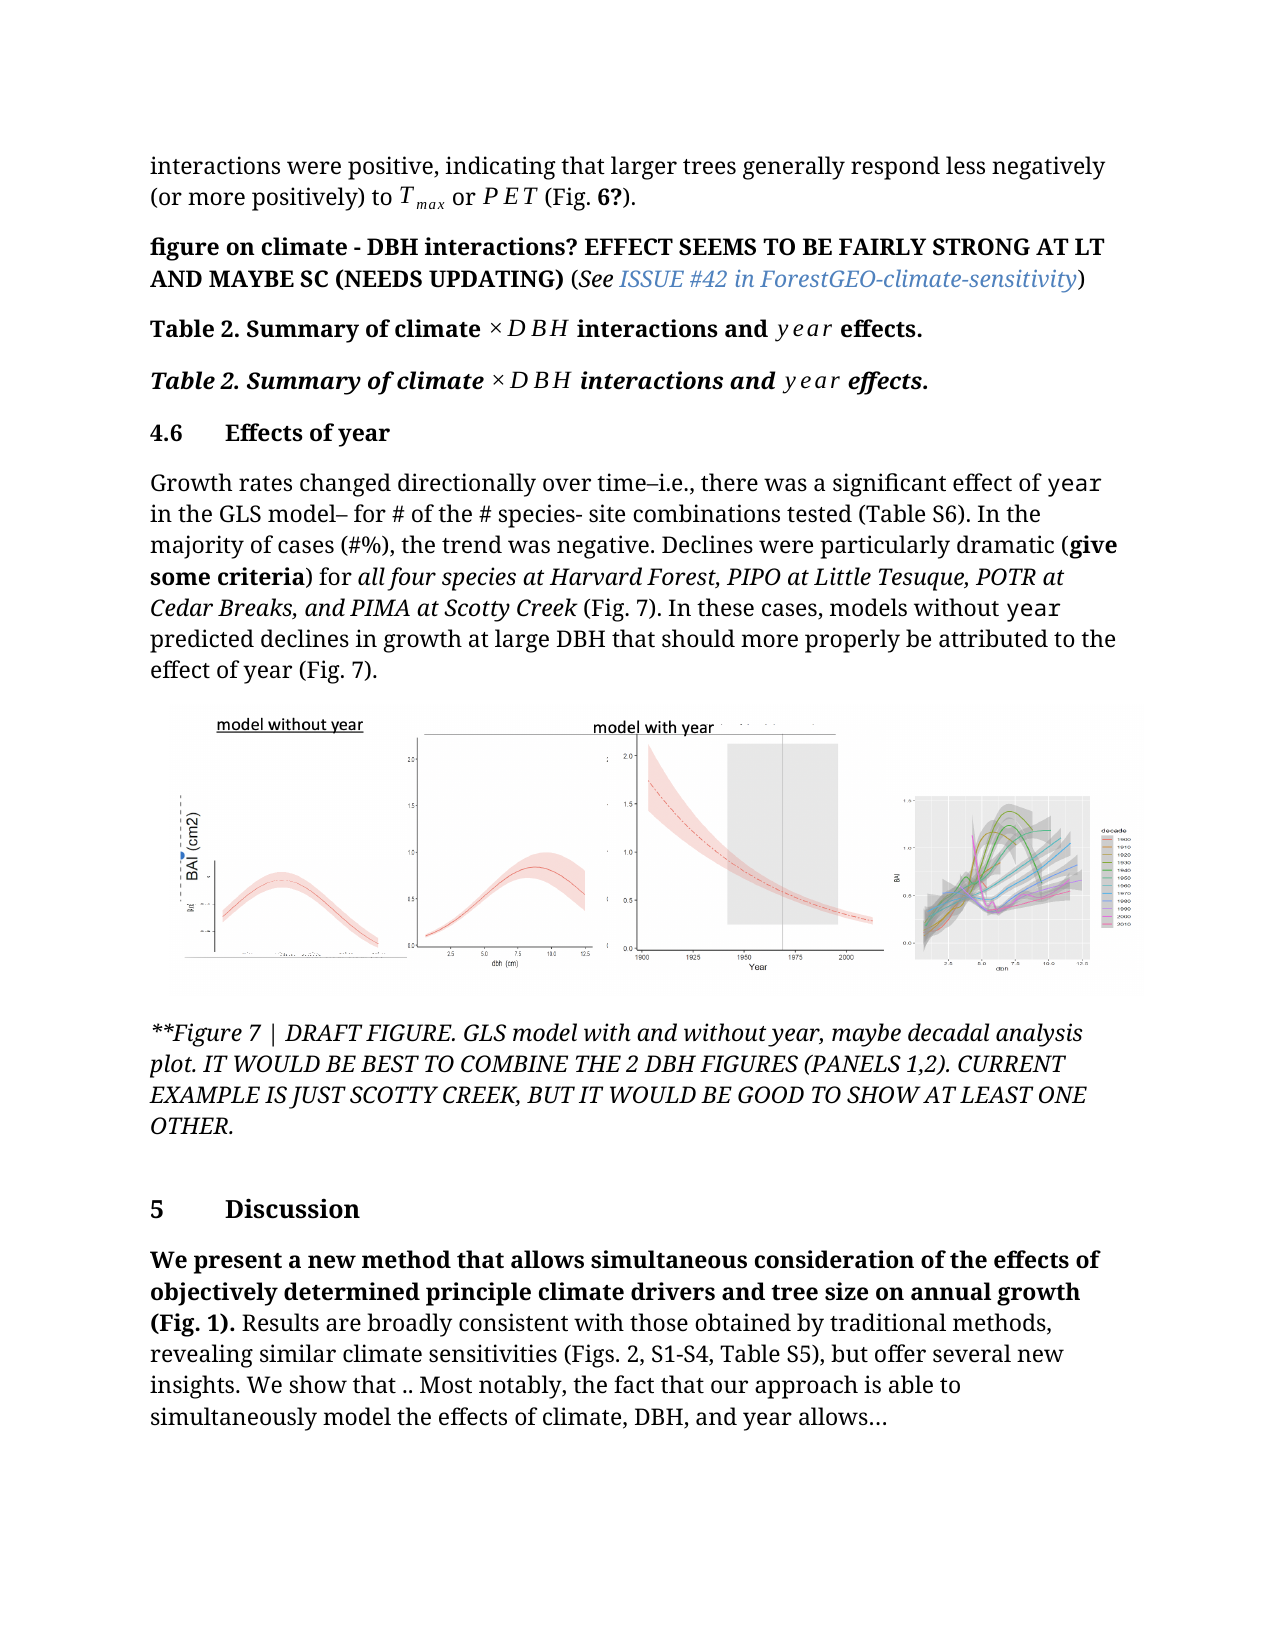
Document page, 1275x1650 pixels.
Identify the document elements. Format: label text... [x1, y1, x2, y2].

subtitle 4.6 Effects of year [150, 417, 1125, 448]
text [150, 150, 1125, 213]
text Table 2. Summary of climate interactions and effects. [150, 365, 1125, 396]
text Table 2. Summary of climate interactions and effects. [150, 313, 1125, 344]
picture [168, 704, 1144, 996]
text Growth rates changed directionally over time–i.e., there was a significant effect of year in the GLS model– for # of the # species- site combinations tested (Table S6). In the majority of cases (#%), the trend was negative. Declines were particularly dramatic (give some criteria) for all four species at Harvard Forest, PIPO at Little Tesuque, POTR at Cedar Breaks, and PIMA at Scotty Creek (Fig. 7). In these cases, models without year predicted declines in growth at large DBH that should more properly be attributed to the effect of year (Fig. 7). [150, 467, 1125, 686]
text figure on climate - DBH interactions? EFFECT SEEMS TO BE FAIRLY STRONG AT LT AND MAYBE SC (NEEDS UPDATING) (See ISSUE #42 in ForestGEO-climate-sensitivity) [150, 231, 1125, 294]
subtitle 5 Discussion [150, 1192, 1125, 1226]
text **Figure 7 | DRAFT FIGURE. GLS model with and without year, maybe decadal analysis plot. IT WOULD BE BEST TO COMBINE THE 2 DBH FIGURES (PANELS 1,2). CURRENT EXAMPLE IS JUST SCOTTY CREEK, BUT IT WOULD BE GOOD TO SHOW AT LEAST ONE OTHER. [150, 1017, 1125, 1142]
text We present a new method that allows simultaneous consideration of the effects of objectively determined principle climate drivers and tree size on annual growth (Fig. 1). Results are broadly consistent with those obtained by traditional methods, revealing similar climate sensitivities (Figs. 2, S1-S4, Table S5), but offer several new insights. We show that .. Most notably, the fact that our approach is able to simultaneously model the effects of climate, DBH, and year allows… [150, 1244, 1125, 1432]
